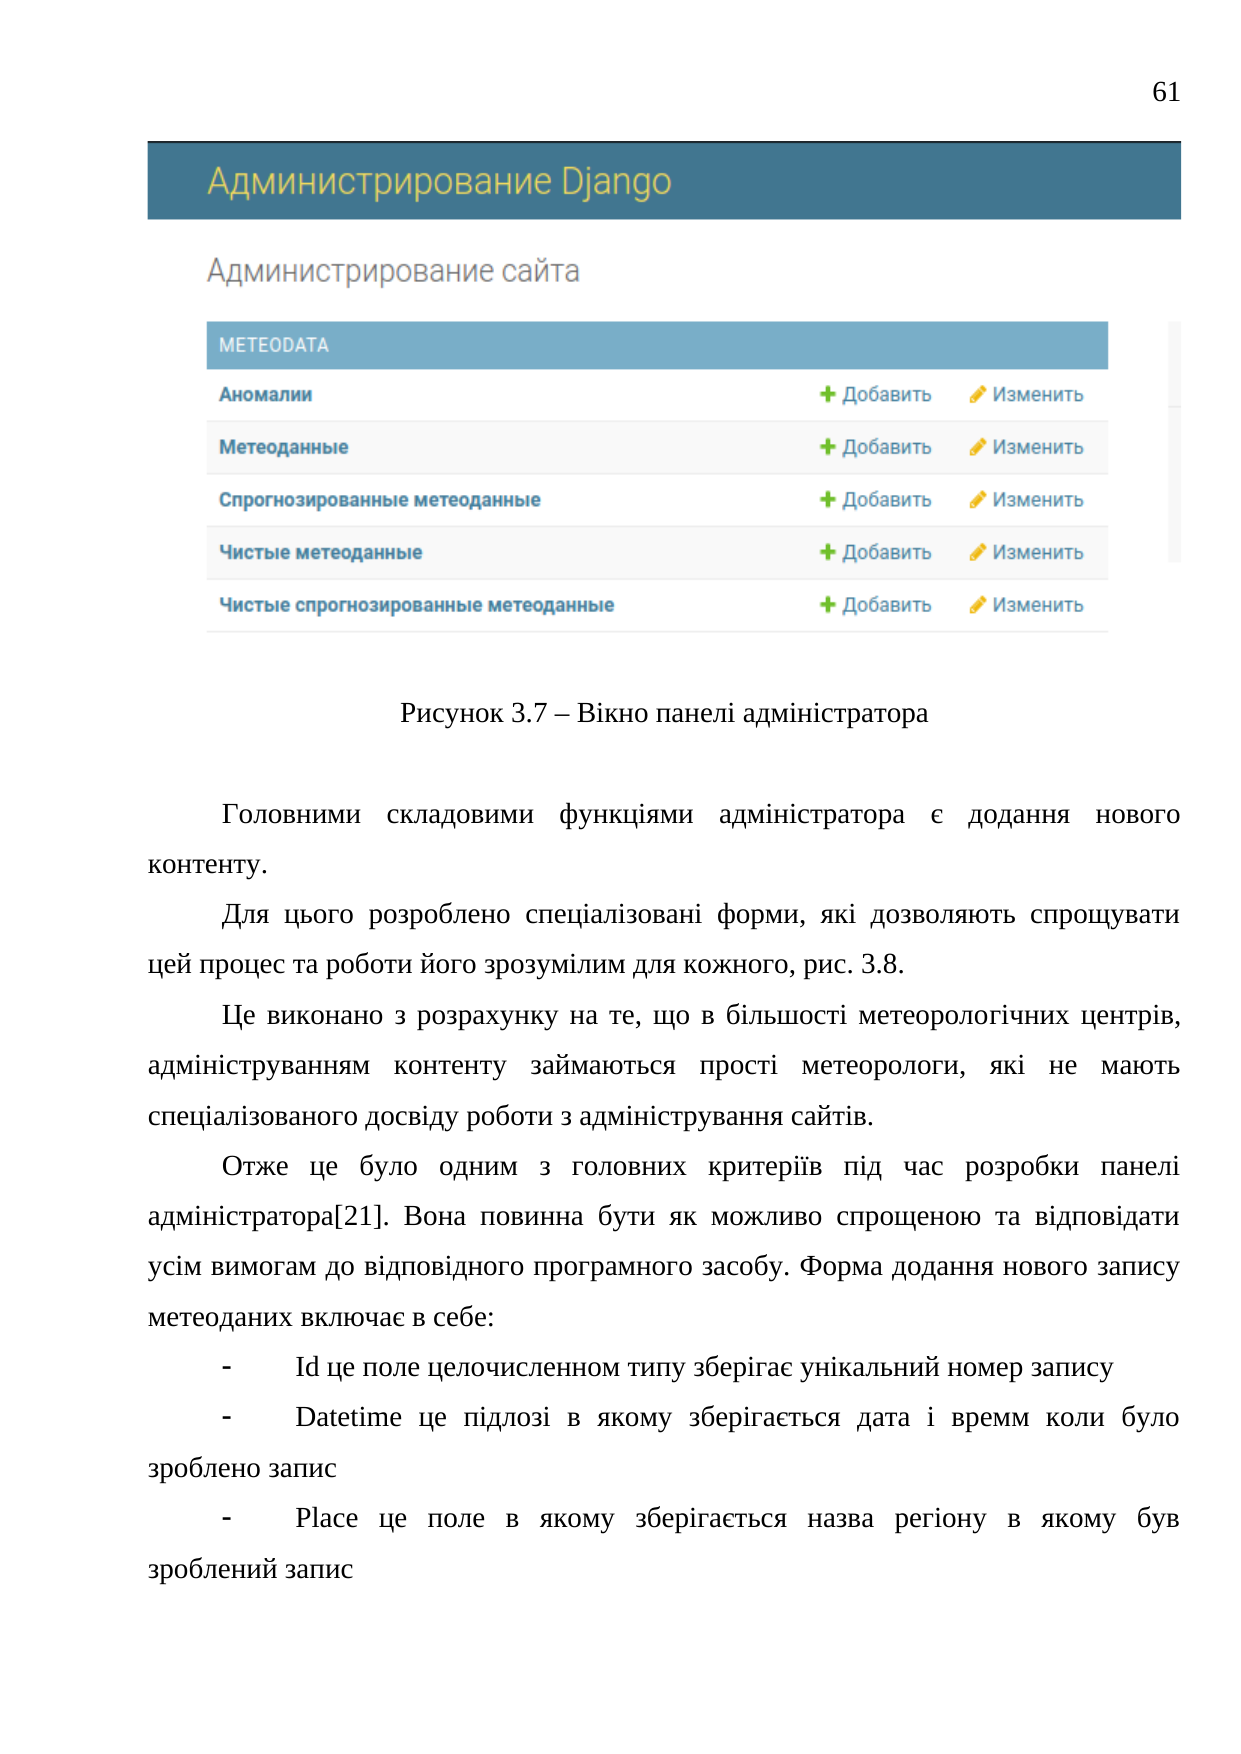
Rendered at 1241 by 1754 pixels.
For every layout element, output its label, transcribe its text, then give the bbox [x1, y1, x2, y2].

text Отже це було одним з головних критеріїв під час розробки панелі адміністратора[21]. Вона повинна бути як можливо спрощеною та відповідати усім вимогам до відповідного програмного засобу. Форма додання нового запису метеоданих включає в себе: [148, 1148, 1181, 1332]
text Рисунок 3.7 – Вікно панелі адміністратора [148, 695, 1181, 729]
text Головними складовими функціями адміністратора є додання нового контенту. [148, 796, 1181, 879]
picture [147, 141, 1182, 679]
text Для цього розроблено спеціалізовані форми, які дозволяють спрощувати цей процес та роботи його зрозумілим для кожного, рис. 3.8. [148, 896, 1181, 980]
text Це виконано з розрахунку на те, що в більшості метеорологічних центрів, адмініструванням контенту займаються прості метеорологи, які не мають спеціалізованого досвіду роботи з адміністрування сайтів. [148, 997, 1181, 1131]
list Datetime це підлозі в якому зберігається дата і времм коли було зроблено запис [148, 1399, 1181, 1483]
list Id це поле целочисленном типу зберігає унікальний номер запису [148, 1349, 1181, 1383]
list Place це поле в якому зберігається назва регіону в якому був зроблений запис [148, 1500, 1181, 1584]
